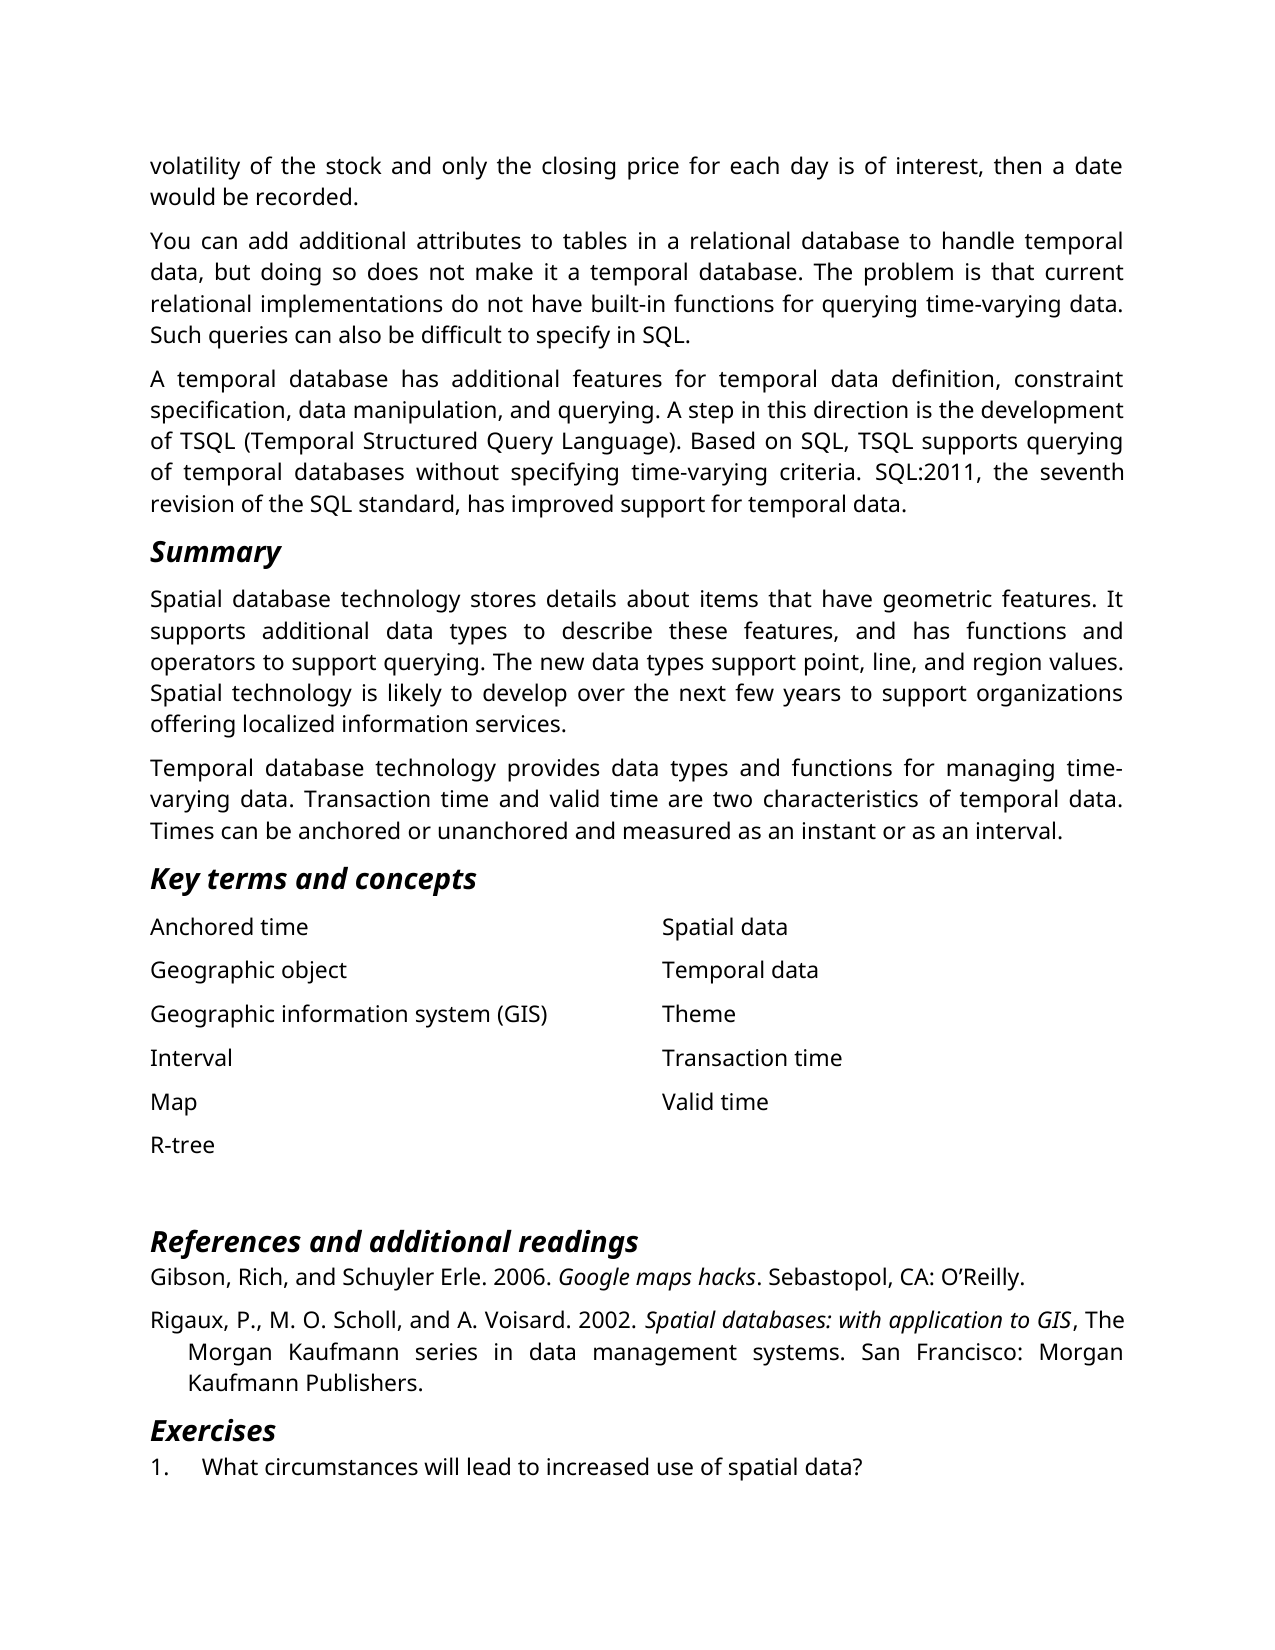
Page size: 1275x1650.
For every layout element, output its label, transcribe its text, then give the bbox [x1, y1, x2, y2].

subtitle Key terms and concepts [150, 858, 1125, 898]
text Gibson, Rich, and Schuyler Erle. 2006. Google maps hacks. Sebastopol, CA: O’Reilly. [150, 1261, 1125, 1292]
text You can add additional attributes to tables in a relational database to handle temporal data, but doing so does not make it a temporal database. The problem is that current relational implementations do not have built-in functions for querying time-varying data. Such queries can also be difficult to specify in SQL. [150, 225, 1125, 350]
text Transaction time [662, 1042, 1125, 1073]
text A temporal database has additional features for temporal data definition, constraint specification, data manipulation, and querying. A step in this direction is the development of TSQL (Temporal Structured Query Language). Based on SQL, TSQL supports querying of temporal databases without specifying time-varying criteria. SQL:2011, the seventh revision of the SQL standard, has improved support for temporal data. [150, 362, 1125, 519]
text Geographic information system (GIS) [150, 998, 613, 1029]
text Spatial database technology stores details about items that have geometric features. It supports additional data types to describe these features, and has functions and operators to support querying. The new data types support point, line, and region values. Spatial technology is likely to develop over the next few years to support organizations offering localized information services. [150, 583, 1125, 740]
list What circumstances will lead to increased use of spatial data? [150, 1450, 1125, 1482]
text Spatial data [662, 911, 1125, 942]
subtitle References and additional readings [150, 1221, 1125, 1261]
text Theme [662, 998, 1125, 1029]
text Anchored time [150, 911, 613, 942]
text Valid time [662, 1086, 1125, 1117]
text Geographic object [150, 954, 613, 986]
subtitle Summary [150, 531, 1125, 571]
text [150, 150, 1125, 212]
text Temporal database technology provides data types and functions for managing time-varying data. Transaction time and valid time are two characteristics of temporal data. Times can be anchored or unanchored and measured as an instant or as an interval. [150, 752, 1125, 846]
text Temporal data [662, 954, 1125, 986]
text Rigaux, P., M. O. Scholl, and A. Voisard. 2002. Spatial databases: with application to GIS, The Morgan Kaufmann series in data management systems. San Francisco: Morgan Kaufmann Publishers. [150, 1304, 1125, 1398]
subtitle Exercises [150, 1411, 1125, 1450]
text R-tree [150, 1129, 613, 1161]
text Map [150, 1086, 613, 1117]
text Interval [150, 1042, 613, 1073]
